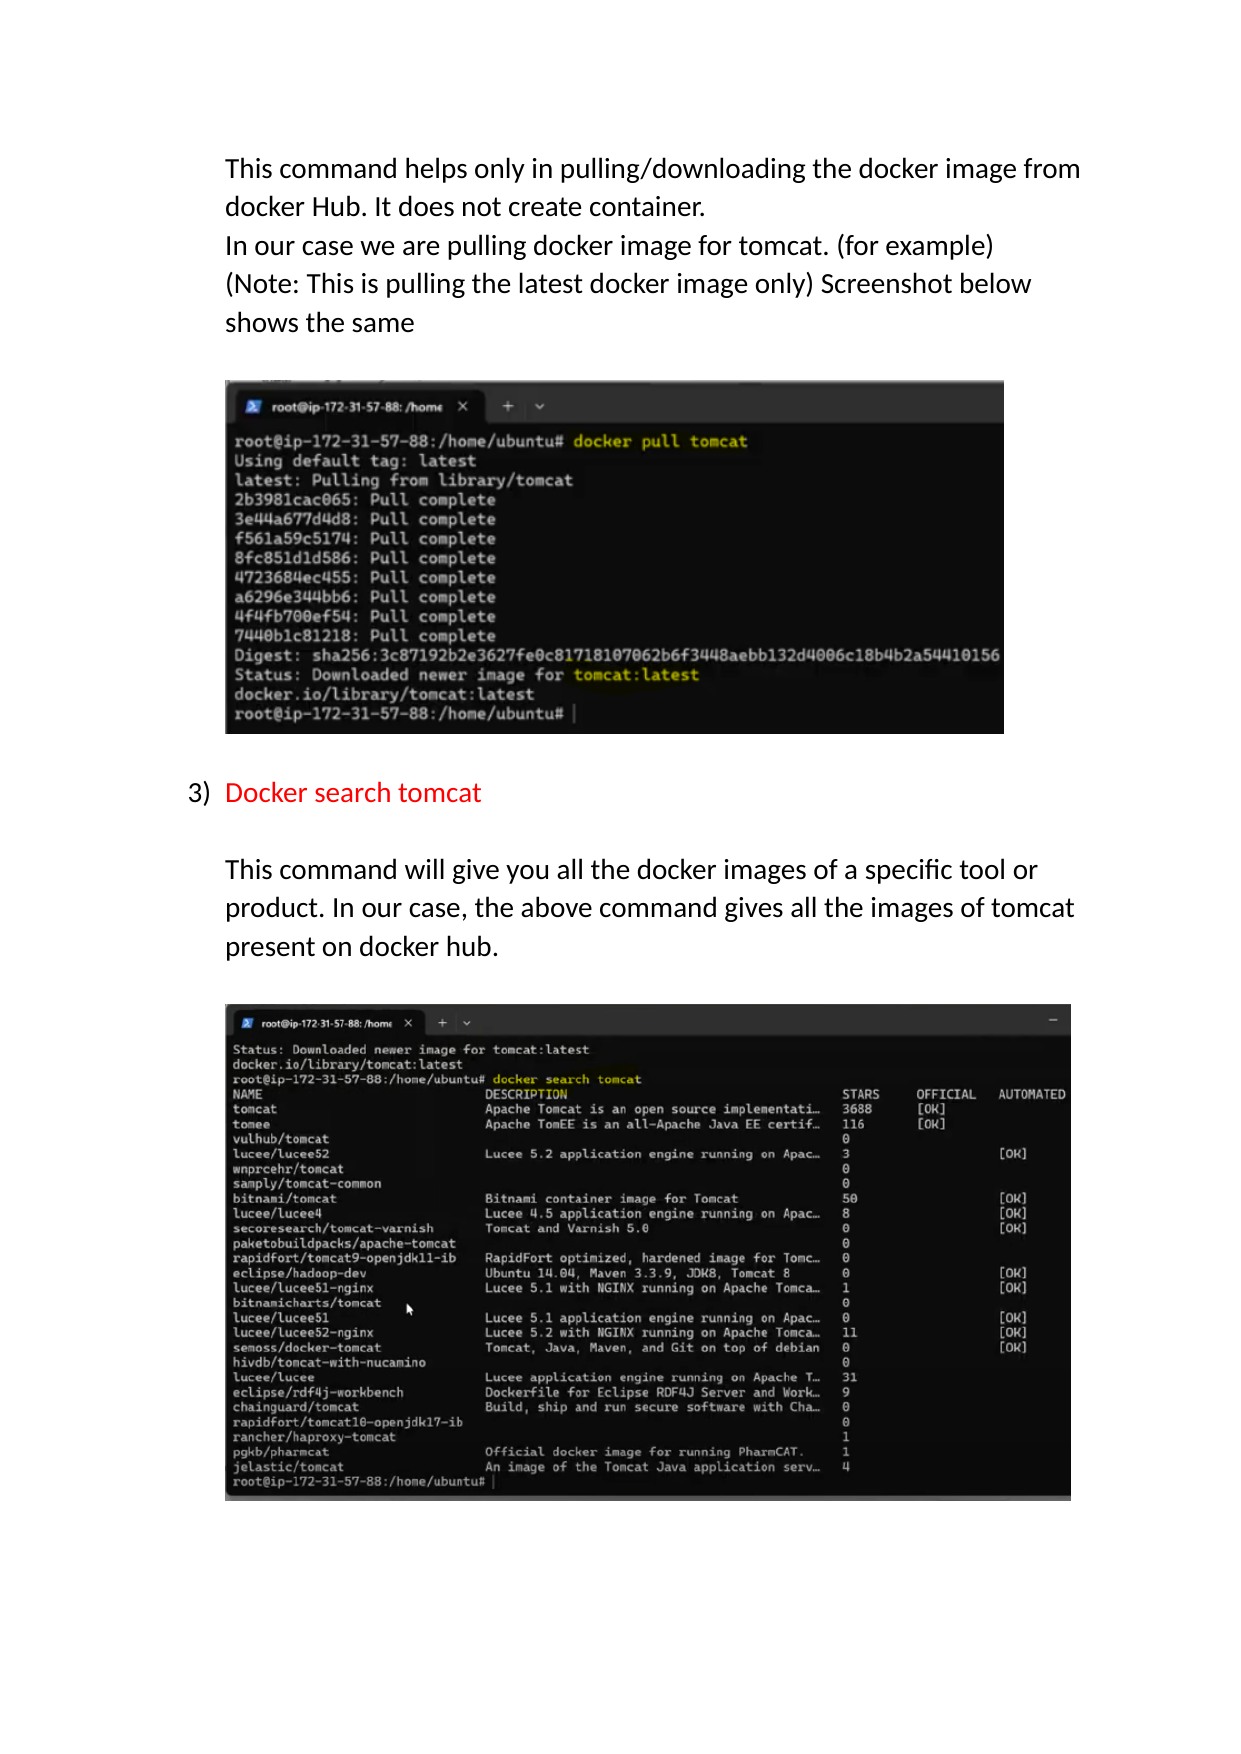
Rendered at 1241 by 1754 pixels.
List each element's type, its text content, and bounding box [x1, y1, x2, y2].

list This command helps only in pulling/downloading the docker image from docker Hub. It does not create container. [225, 150, 1090, 224]
list (Note: This is pulling the latest docker image only) Screenshot below shows the same [225, 265, 1090, 339]
list In our case we are pulling docker image for tomcat. (for example) [225, 227, 1090, 262]
picture [225, 1004, 1071, 1501]
list This command will give you all the docker images of a specific tool or product. In our case, the above command gives all the images of tomcat present on docker hub. [225, 851, 1090, 963]
list Docker search tomcat [187, 774, 1090, 809]
picture [225, 380, 1004, 734]
